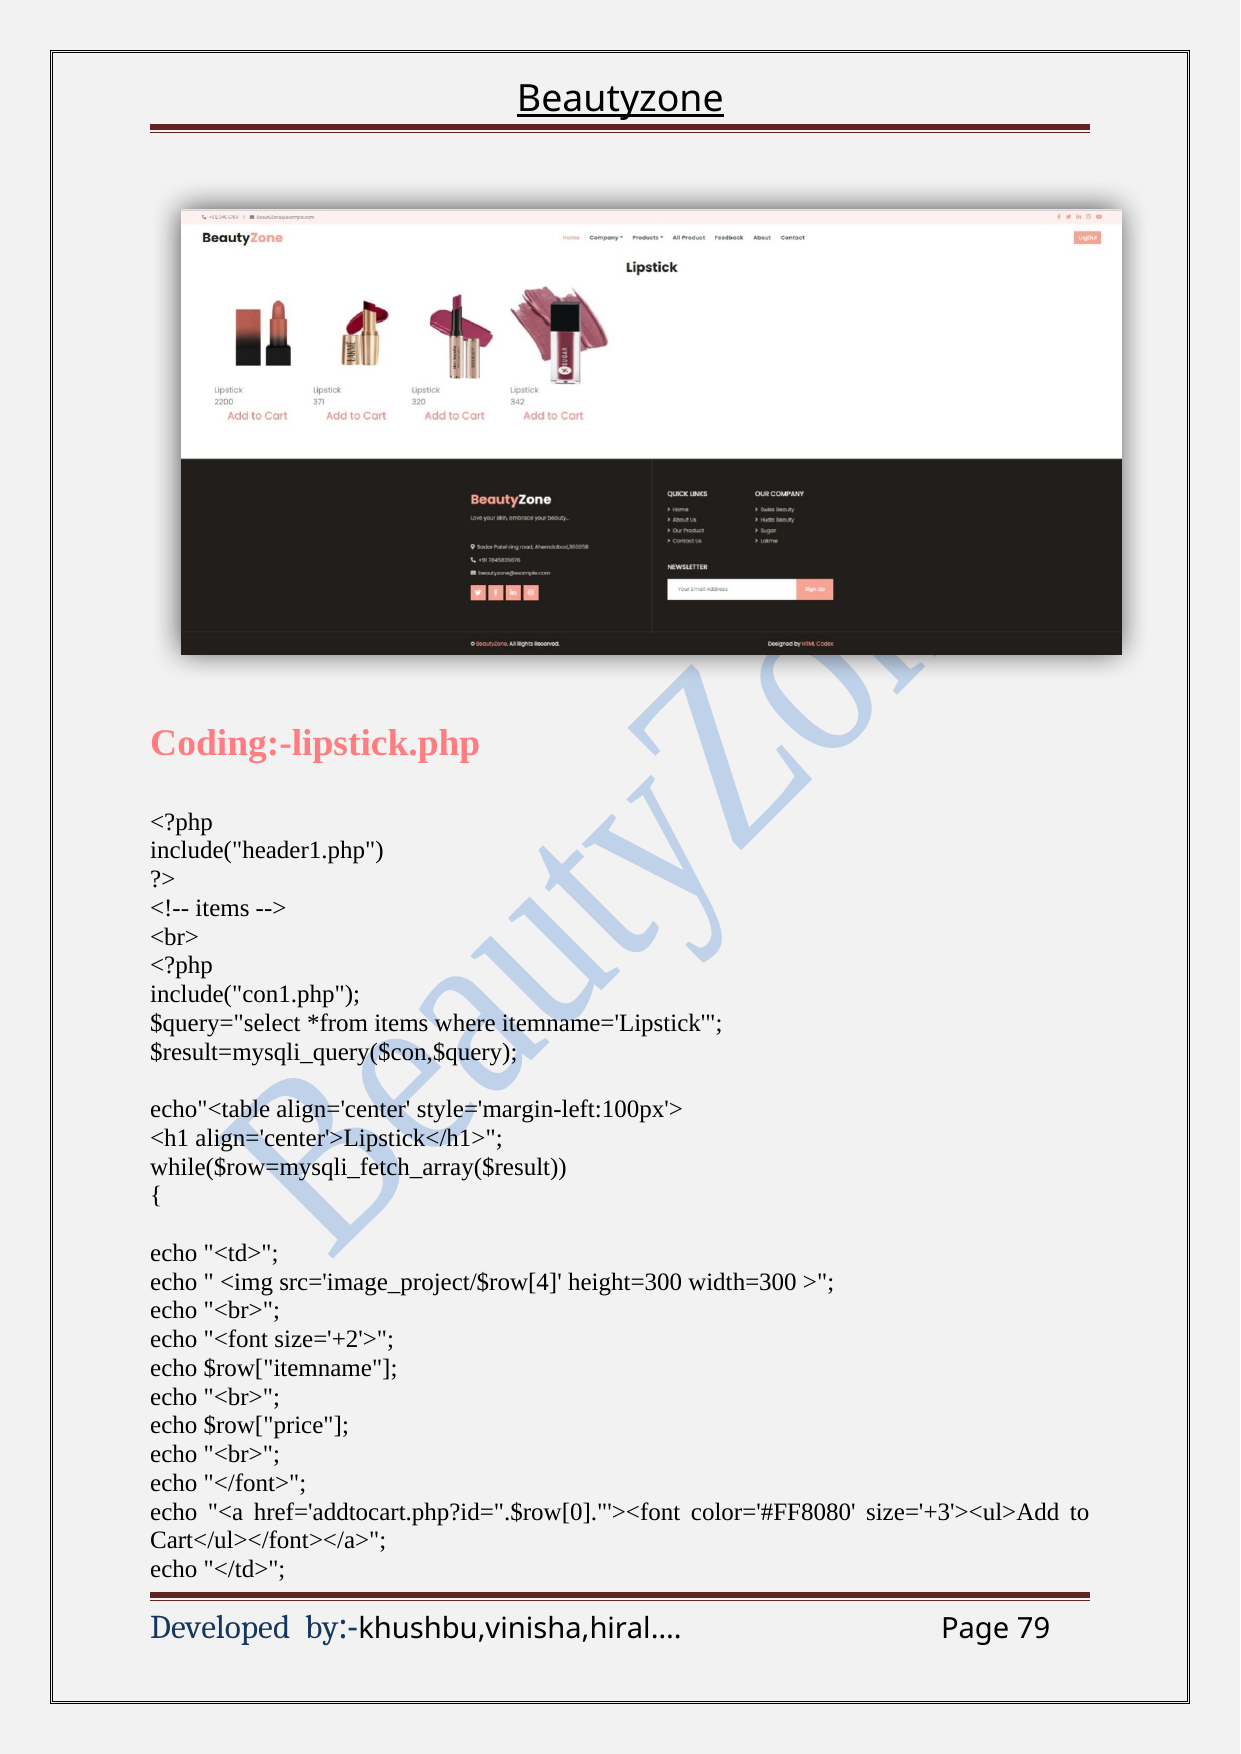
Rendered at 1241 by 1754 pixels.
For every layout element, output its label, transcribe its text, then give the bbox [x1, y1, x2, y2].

text echo"<table align='center' style='margin-left:100px'> [150, 1094, 1090, 1123]
text echo "<td>"; [150, 1238, 1090, 1267]
text <?php [150, 950, 1090, 979]
picture [181, 209, 1122, 655]
text include("header1.php") [150, 835, 1090, 864]
text while($row=mysqli_fetch_array($result)) [150, 1152, 1090, 1180]
text { [150, 1180, 1090, 1209]
text echo "</font>"; [150, 1468, 1090, 1497]
text <!-- items --> [150, 893, 1090, 922]
text <?php [150, 807, 1090, 835]
text echo "<br>"; [150, 1439, 1090, 1468]
text $query="select *from items where itemname='Lipstick'"; [150, 1008, 1090, 1037]
text Coding:-lipstick.php [150, 720, 1090, 763]
text <h1 align='center'>Lipstick</h1>"; [150, 1123, 1090, 1152]
text include("con1.php"); [150, 979, 1090, 1008]
text echo "</td>"; [150, 1554, 1090, 1583]
text $result=mysqli_query($con,$query); [150, 1037, 1090, 1065]
text echo "<br>"; [150, 1382, 1090, 1410]
text <br> [150, 922, 1090, 950]
text ?> [150, 864, 1090, 893]
text echo "<font size='+2'>"; [150, 1324, 1090, 1353]
text echo " <img src='image_project/$row[4]' height=300 width=300 >"; [150, 1267, 1090, 1295]
text echo "<br>"; [150, 1295, 1090, 1324]
text echo $row["price"]; [150, 1410, 1090, 1439]
text echo "<a href='addtocart.php?id=".$row[0]."'><font color='#FF8080' size='+3'><ul>Add to Cart</ul></font></a>"; [150, 1497, 1090, 1554]
text echo $row["itemname"]; [150, 1353, 1090, 1382]
